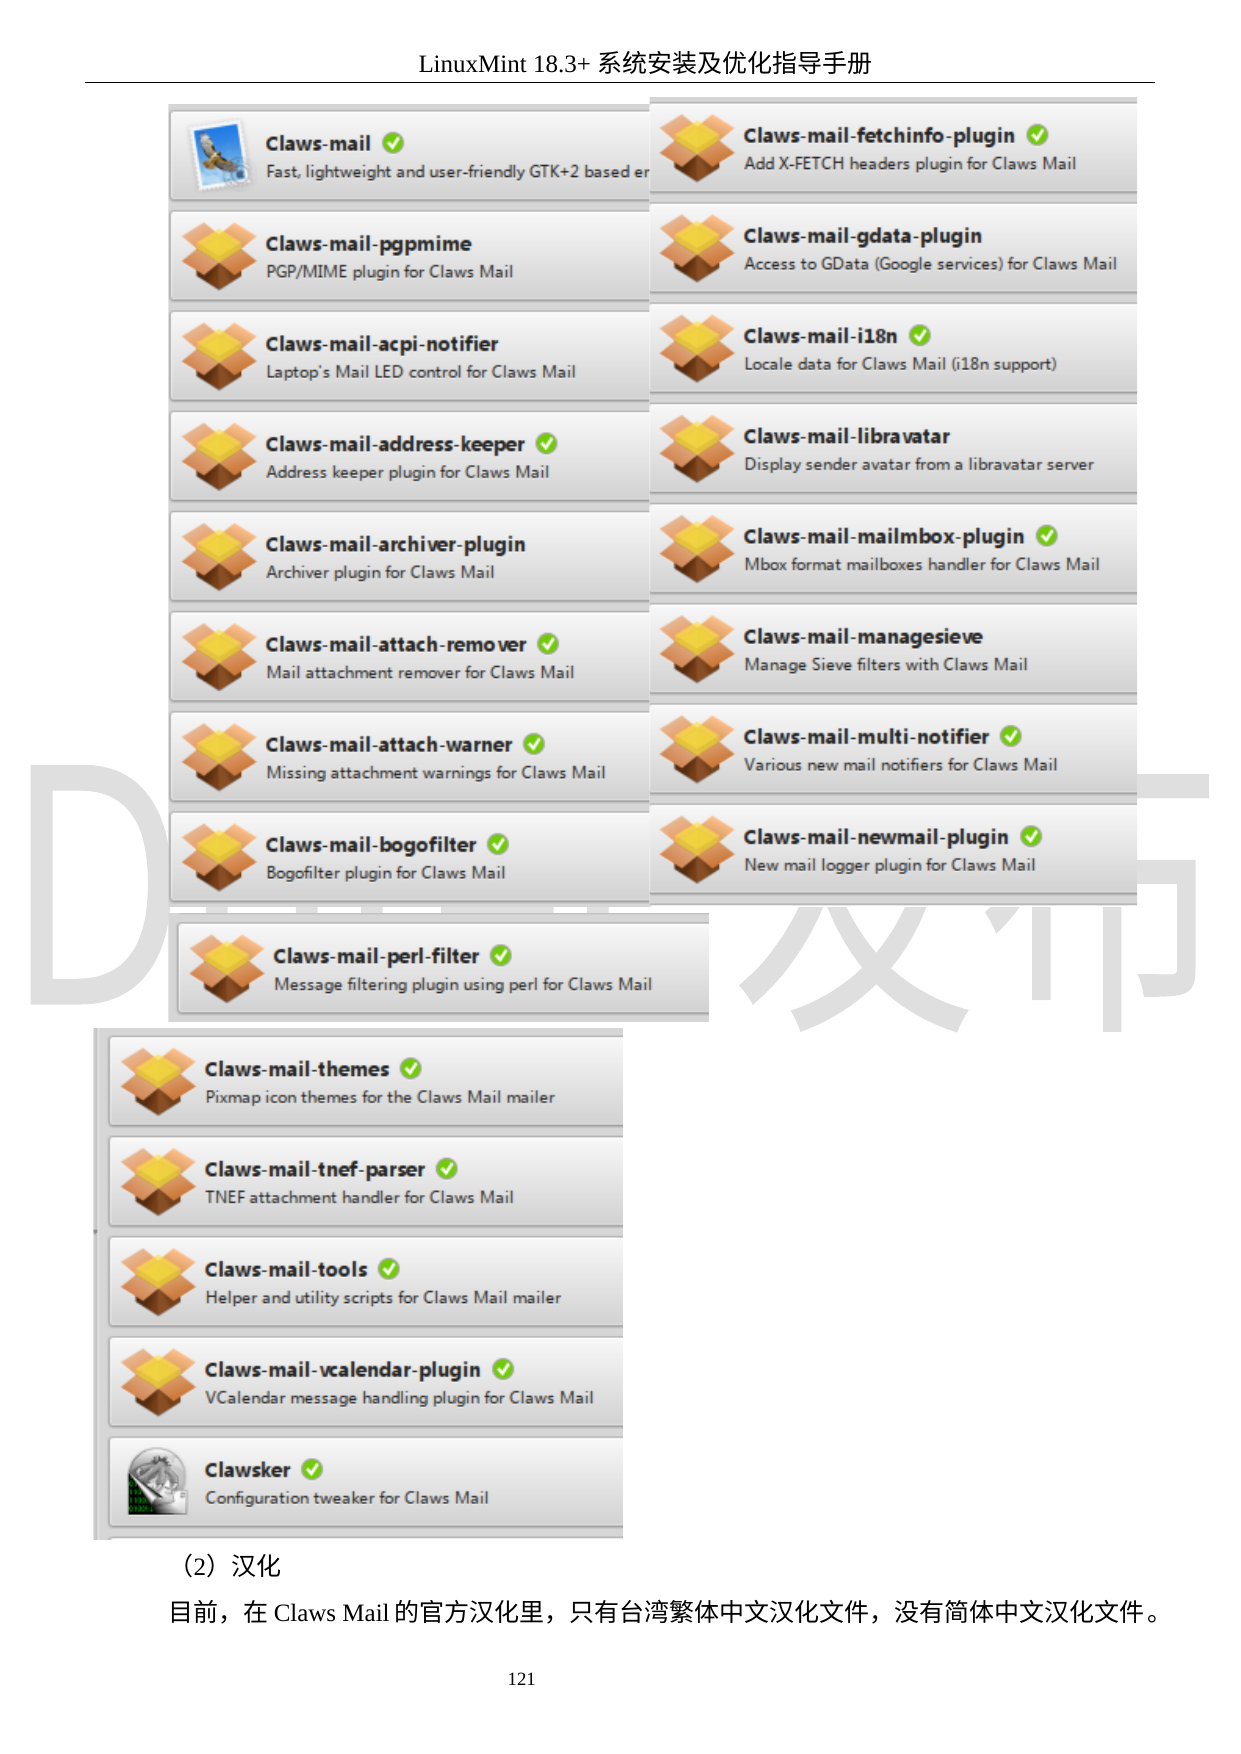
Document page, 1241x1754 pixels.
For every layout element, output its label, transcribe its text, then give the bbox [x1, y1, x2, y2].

picture [93, 1028, 623, 1540]
picture [168, 913, 709, 1022]
picture [168, 97, 1138, 907]
text （2）汉化 [93, 1547, 1147, 1583]
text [93, 1592, 1147, 1628]
